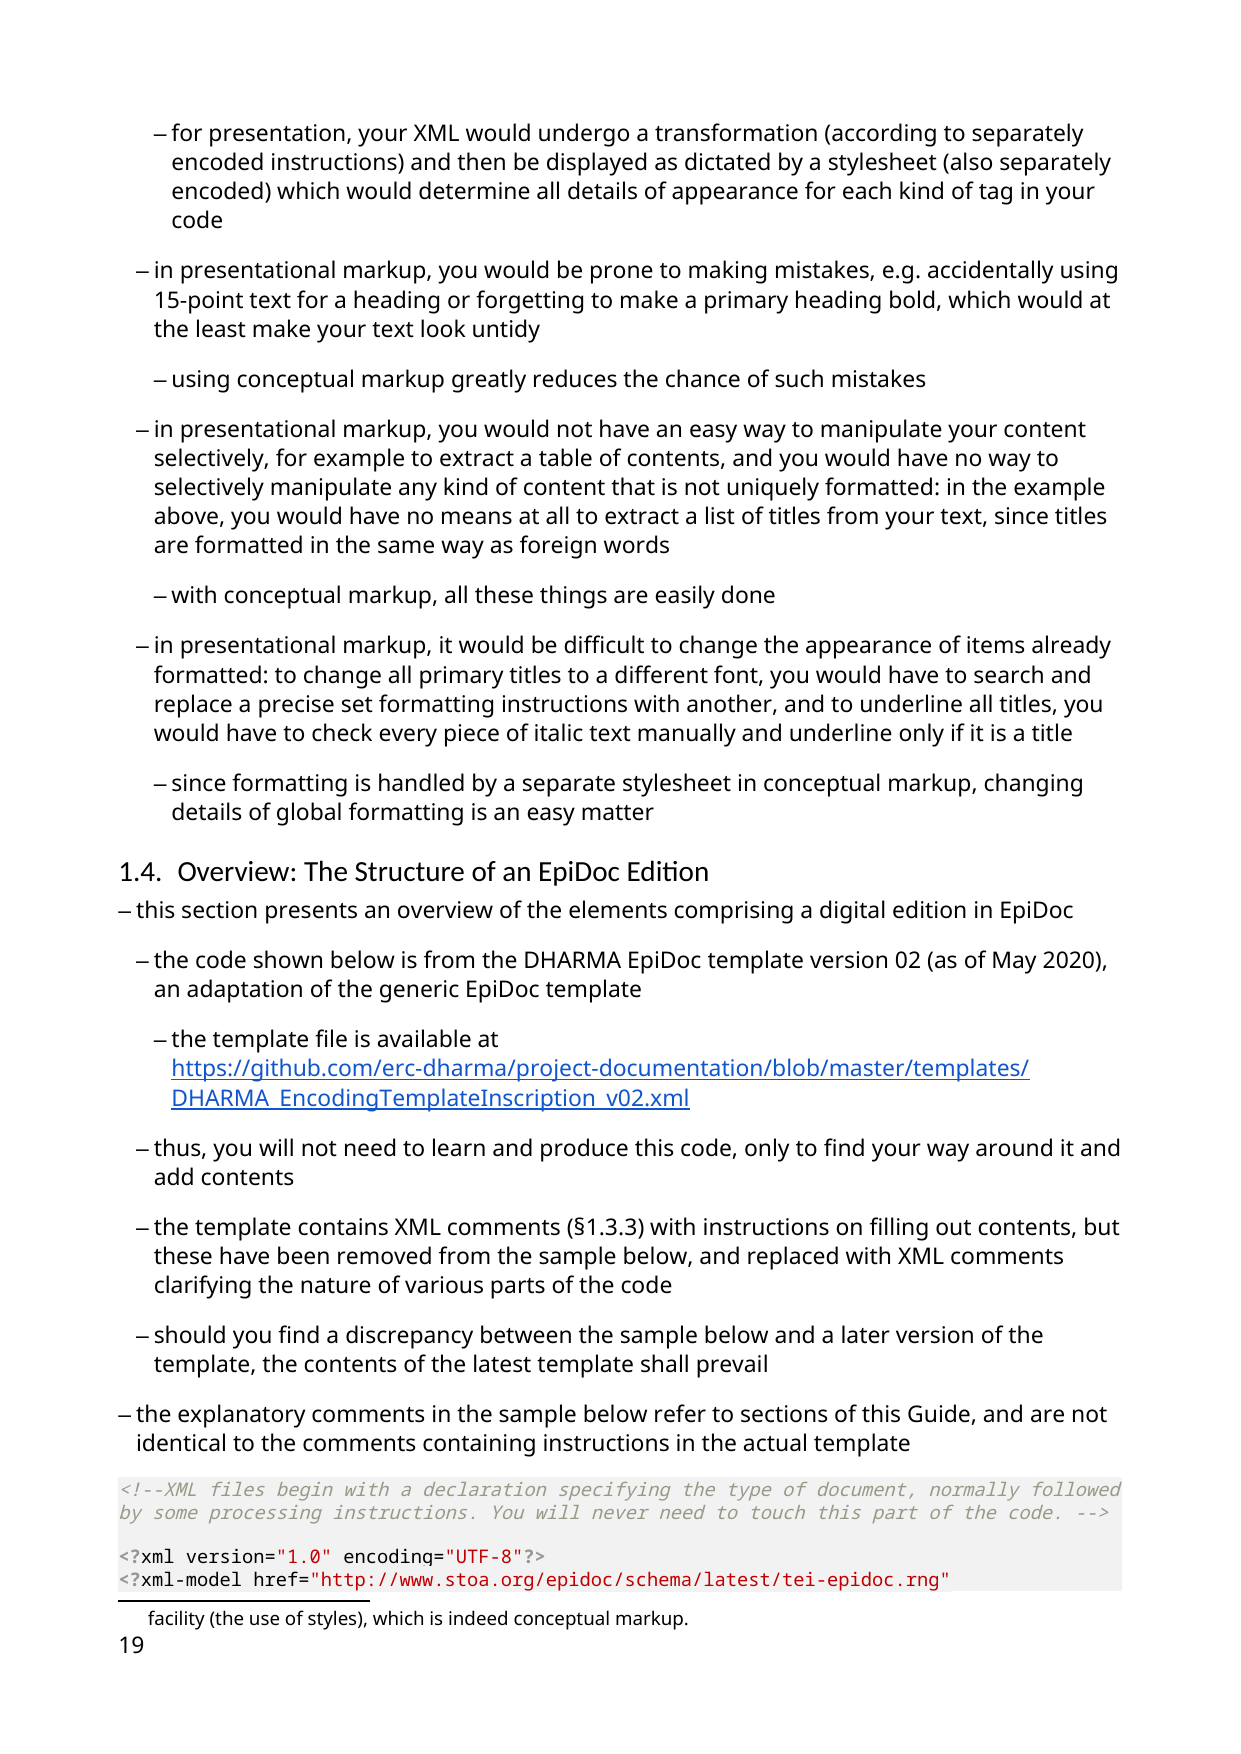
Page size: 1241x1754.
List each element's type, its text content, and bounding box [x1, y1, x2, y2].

list in presentational markup, you would be prone to making mistakes, e.g. accidentally using 15-point text for a heading or forgetting to make a primary heading bold, which would at the least make your text look untidy [136, 256, 1122, 343]
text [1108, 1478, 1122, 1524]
list thus, you will not need to learn and produce this code, only to find your way around it and add contents [136, 1133, 1122, 1191]
list the template contains XML comments (§1.3.3) with instructions on filling out contents, but these have been removed from the sample below, and replaced with XML comments clarifying the nature of various parts of the code [136, 1212, 1122, 1299]
list in presentational markup, you would not have an easy way to manipulate your content selectively, for example to extract a table of contents, and you would have no way to selectively manipulate any kind of content that is not uniquely formatted: in the example above, you would have no means at all to extract a list of titles from your text, since titles are formatted in the same way as foreign words [136, 414, 1122, 560]
list the template file is available at https://github.com/erc-dharma/project-documentation/blob/master/templates/DHARMA_EncodingTemplateInscription_v02.xml [153, 1024, 1122, 1112]
list for presentation, your XML would undergo a transformation (according to separately encoded instructions) and then be displayed as dictated by a stylesheet (also separately encoded) which would determine all details of appearance for each kind of tag in your code [153, 118, 1122, 235]
list with conceptual markup, all these things are easily done [153, 581, 1122, 610]
list the explanatory comments in the sample below refer to sections of this Guide, and are not identical to the comments containing instructions in the actual template [118, 1399, 1122, 1458]
list this section presents an overview of the elements comprising a digital edition in EpiDoc [118, 895, 1122, 924]
list the code shown below is from the DHARMA EpiDoc template version 02 (as of May 2020), an adaptation of the generic EpiDoc template [136, 945, 1122, 1003]
list since formatting is handled by a separate stylesheet in conceptual markup, changing details of global formatting is an easy matter [153, 768, 1122, 826]
list using conceptual markup greatly reduces the chance of such mistakes [153, 364, 1122, 393]
list should you find a discrepancy between the sample below and a later version of the template, the contents of the latest template shall prevail [136, 1320, 1122, 1378]
subtitle Overview: The Structure of an EpiDoc Edition [118, 851, 1122, 889]
list in presentational markup, it would be difficult to change the appearance of items already formatted: to change all primary titles to a different font, you would have to search and replace a precise set formatting instructions with another, and to underline all titles, you would have to check every piece of italic text manually and underline only if it is a title [136, 631, 1122, 747]
